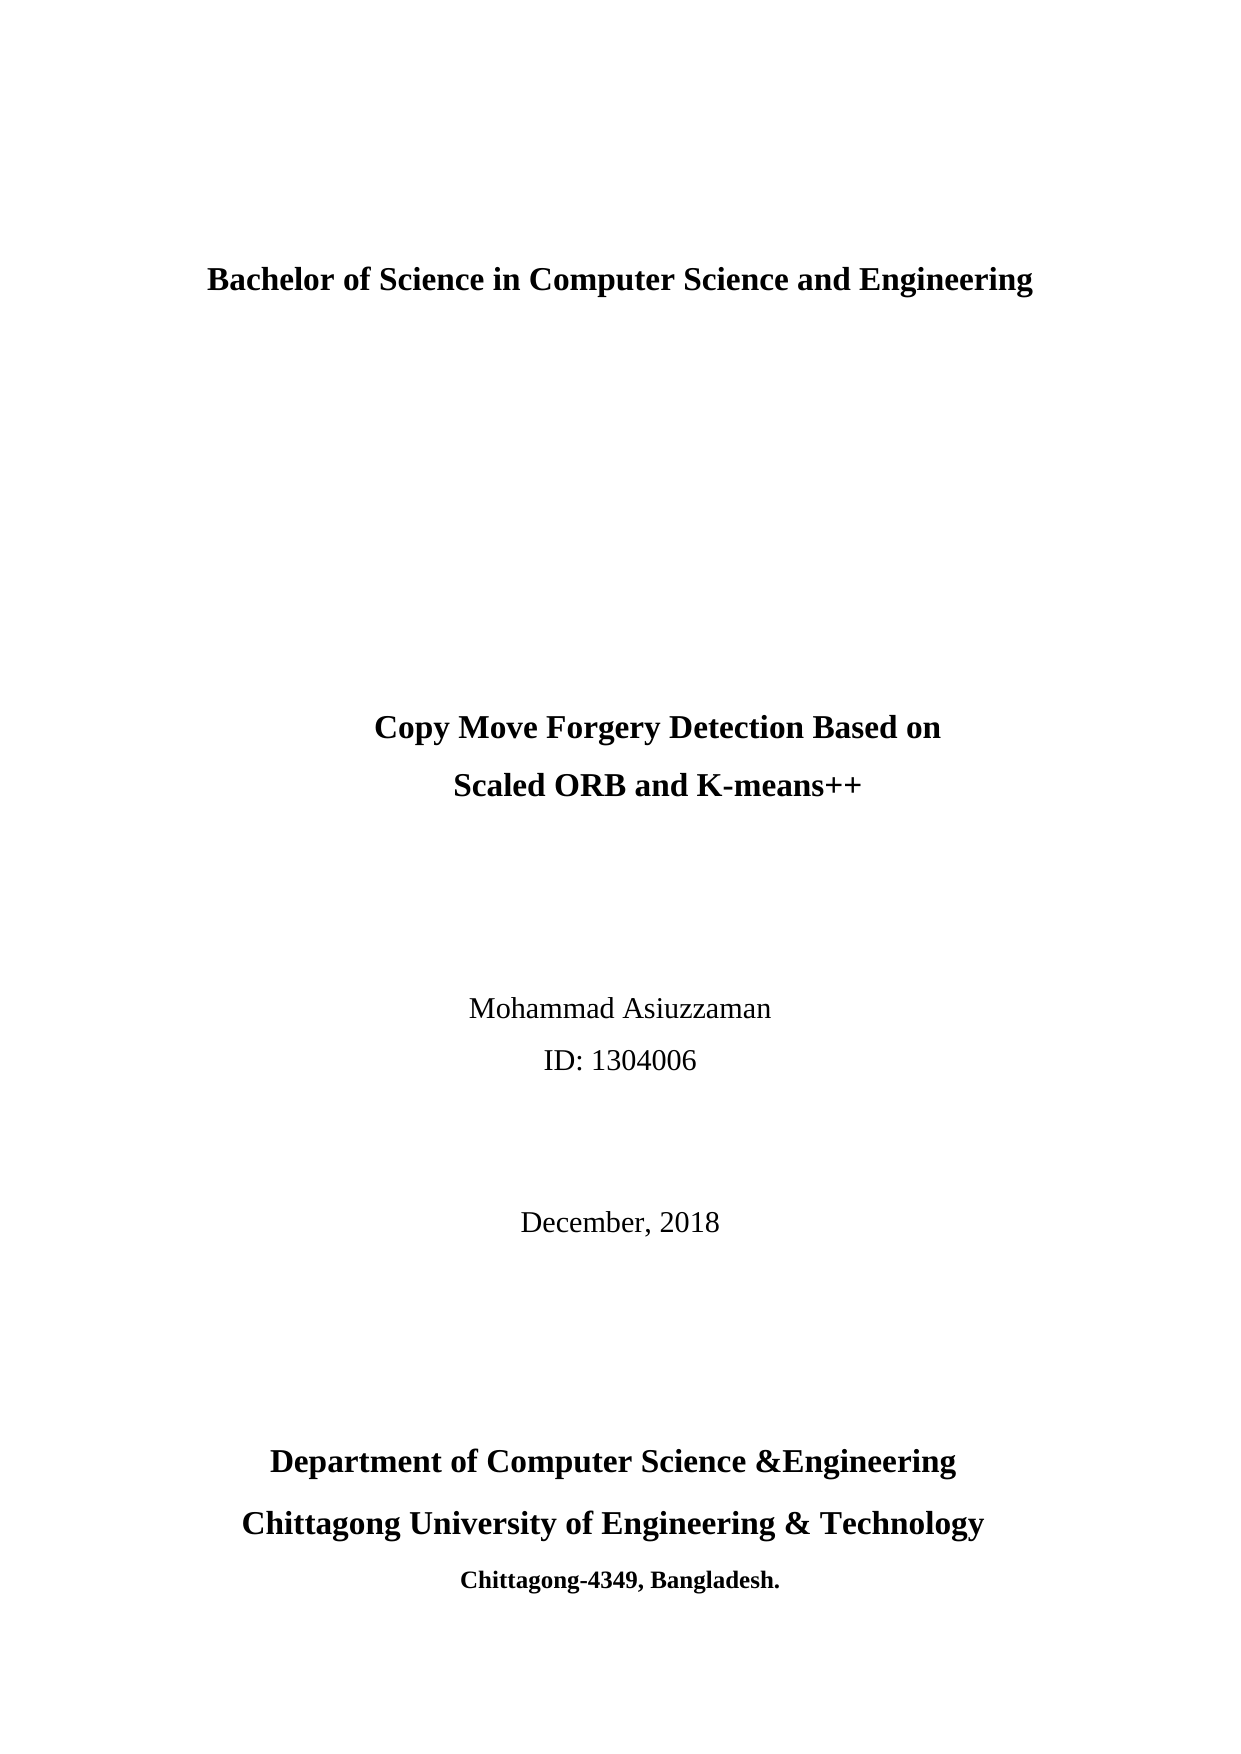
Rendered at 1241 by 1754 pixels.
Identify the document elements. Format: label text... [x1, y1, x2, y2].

text Chittagong University of Engineering & Technology [136, 1504, 1090, 1542]
text Bachelor of Science in Computer Science and Engineering [150, 260, 1090, 298]
text December, 2018 [150, 1204, 1090, 1239]
text Department of Computer Science &Engineering [136, 1442, 1090, 1480]
text Copy Move Forgery Detection Based on [225, 707, 1090, 745]
text ID: 1304006 [150, 1043, 1090, 1077]
text Chittagong-4349, Bangladesh. [150, 1566, 1090, 1594]
text Scaled ORB and K-means++ [225, 765, 1090, 804]
text Mohammad Asiuzzaman [150, 991, 1090, 1025]
